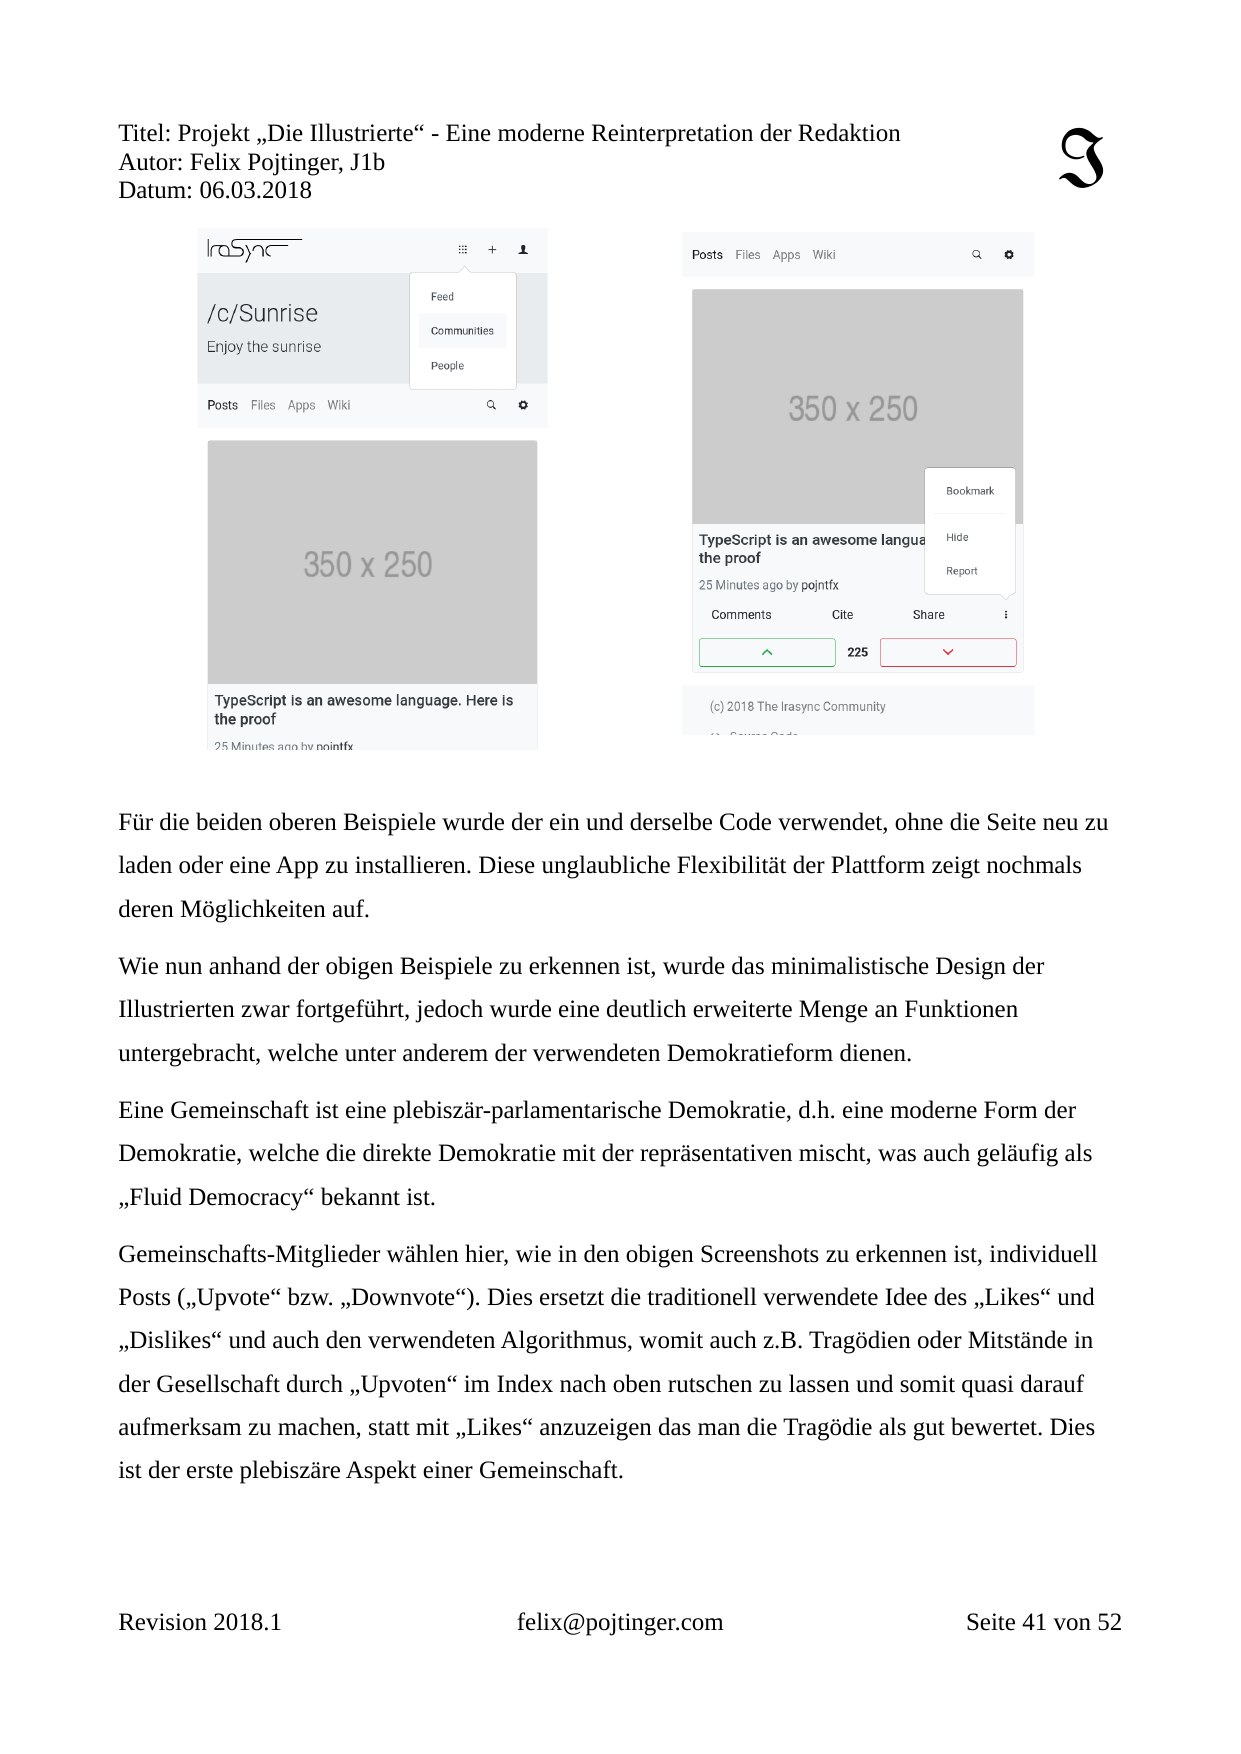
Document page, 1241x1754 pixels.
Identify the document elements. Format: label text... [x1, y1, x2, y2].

picture [681, 232, 1035, 735]
picture [1046, 120, 1120, 194]
text Gemeinschafts-Mitglieder wählen hier, wie in den obigen Screenshots zu erkennen ist, individuell Posts („Upvote“ bzw. „Downvote“). Dies ersetzt die traditionell verwendete Idee des „Likes“ und „Dislikes“ und auch den verwendeten Algorithmus, womit auch z.B. Tragödien oder Mitstände in der Gesellschaft durch „Upvoten“ im Index nach oben rutschen zu lassen und somit quasi darauf aufmerksam zu machen, statt mit „Likes“ anzuzeigen das man die Tragödie als gut bewertet. Dies ist der erste plebiszäre Aspekt einer Gemeinschaft. [118, 1239, 1122, 1484]
text Eine Gemeinschaft ist eine plebiszär-parlamentarische Demokratie, d.h. eine moderne Form der Demokratie, welche die direkte Demokratie mit der repräsentativen mischt, was auch geläufig als „Fluid Democracy“ bekannt ist. [118, 1095, 1122, 1210]
text Für die beiden oberen Beispiele wurde der ein und derselbe Code verwendet, ohne die Seite neu zu laden oder eine App zu installieren. Diese unglaubliche Flexibilität der Plattform zeigt nochmals deren Möglichkeiten auf. [118, 807, 1122, 922]
text Wie nun anhand der obigen Beispiele zu erkennen ist, wurde das minimalistische Design der Illustrierten zwar fortgeführt, jedoch wurde eine deutlich erweiterte Menge an Funktionen untergebracht, welche unter anderem der verwendeten Demokratieform dienen. [118, 951, 1122, 1066]
picture [197, 228, 548, 750]
